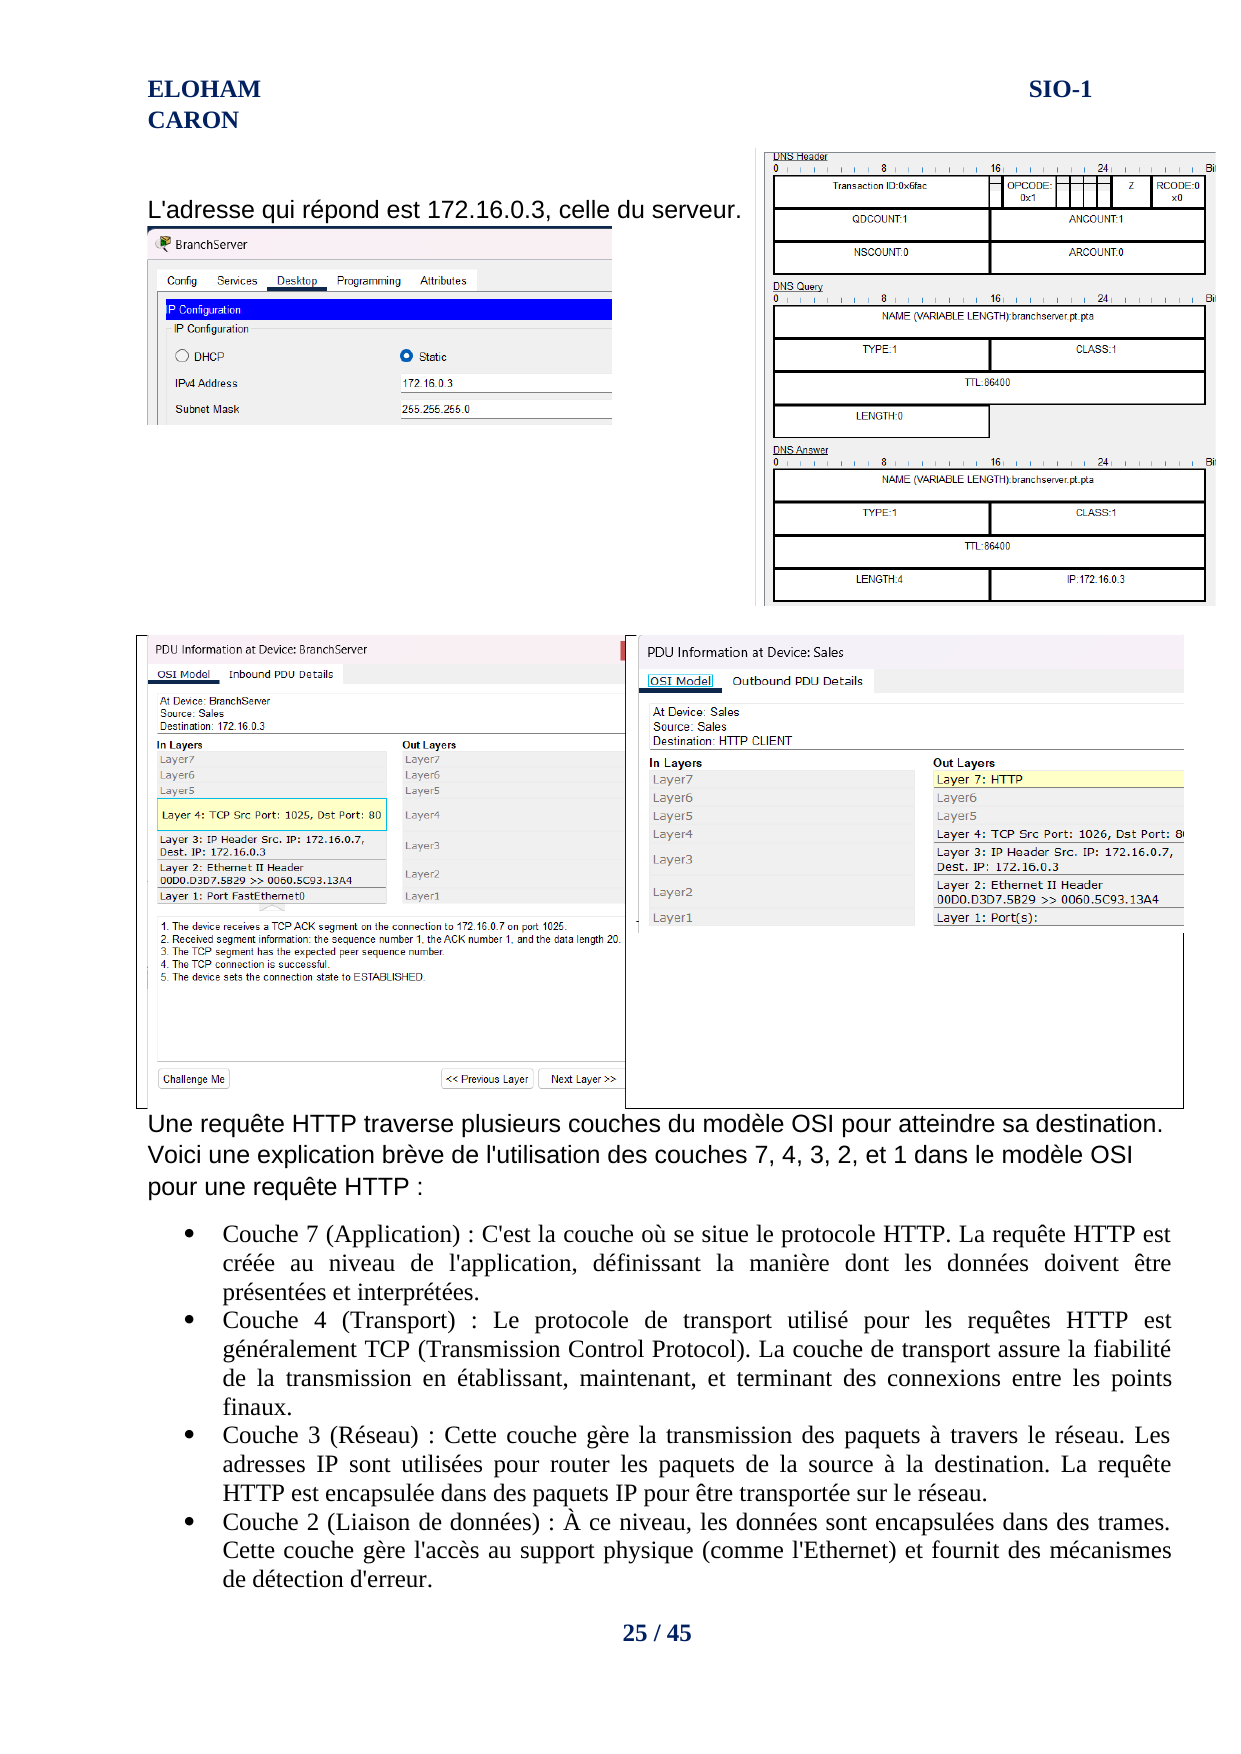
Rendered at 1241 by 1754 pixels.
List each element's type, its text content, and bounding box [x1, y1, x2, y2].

list Couche 4 (Transport) : Le protocole de transport utilisé pour les requêtes HTTP est généralement TCP (Transmission Control Protocol). La couche de transport assure la fiabilité de la transmission en établissant, maintenant, et terminant des connexions entre les points finaux. [185, 1305, 1173, 1420]
list Couche 7 (Application) : C'est la couche où se situe le protocole HTTP. La requête HTTP est créée au niveau de l'application, définissant la manière dont les données doivent être présentées et interprétées. [185, 1219, 1173, 1305]
table_header [626, 636, 1183, 1108]
picture [147, 226, 612, 425]
picture [147, 635, 625, 1109]
list Couche 2 (Liaison de données) : À ce niveau, les données sont encapsulées dans des trames. Cette couche gère l'accès au support physique (comme l'Ethernet) et fournit des mécanismes de détection d'erreur. [185, 1507, 1173, 1593]
picture [636, 635, 1184, 933]
text Une requête HTTP traverse plusieurs couches du modèle OSI pour atteindre sa destination. Voici une explication brève de l'utilisation des couches 7, 4, 3, 2, et 1 dans le modèle OSI pour une requête HTTP : [147, 1109, 1173, 1200]
picture [751, 148, 1216, 606]
list Couche 3 (Réseau) : Cette couche gère la transmission des paquets à travers le réseau. Les adresses IP sont utilisées pour router les paquets de la source à la destination. La requête HTTP est encapsulée dans des paquets IP pour être transportée sur le réseau. [185, 1420, 1173, 1507]
table_header [137, 636, 147, 1108]
